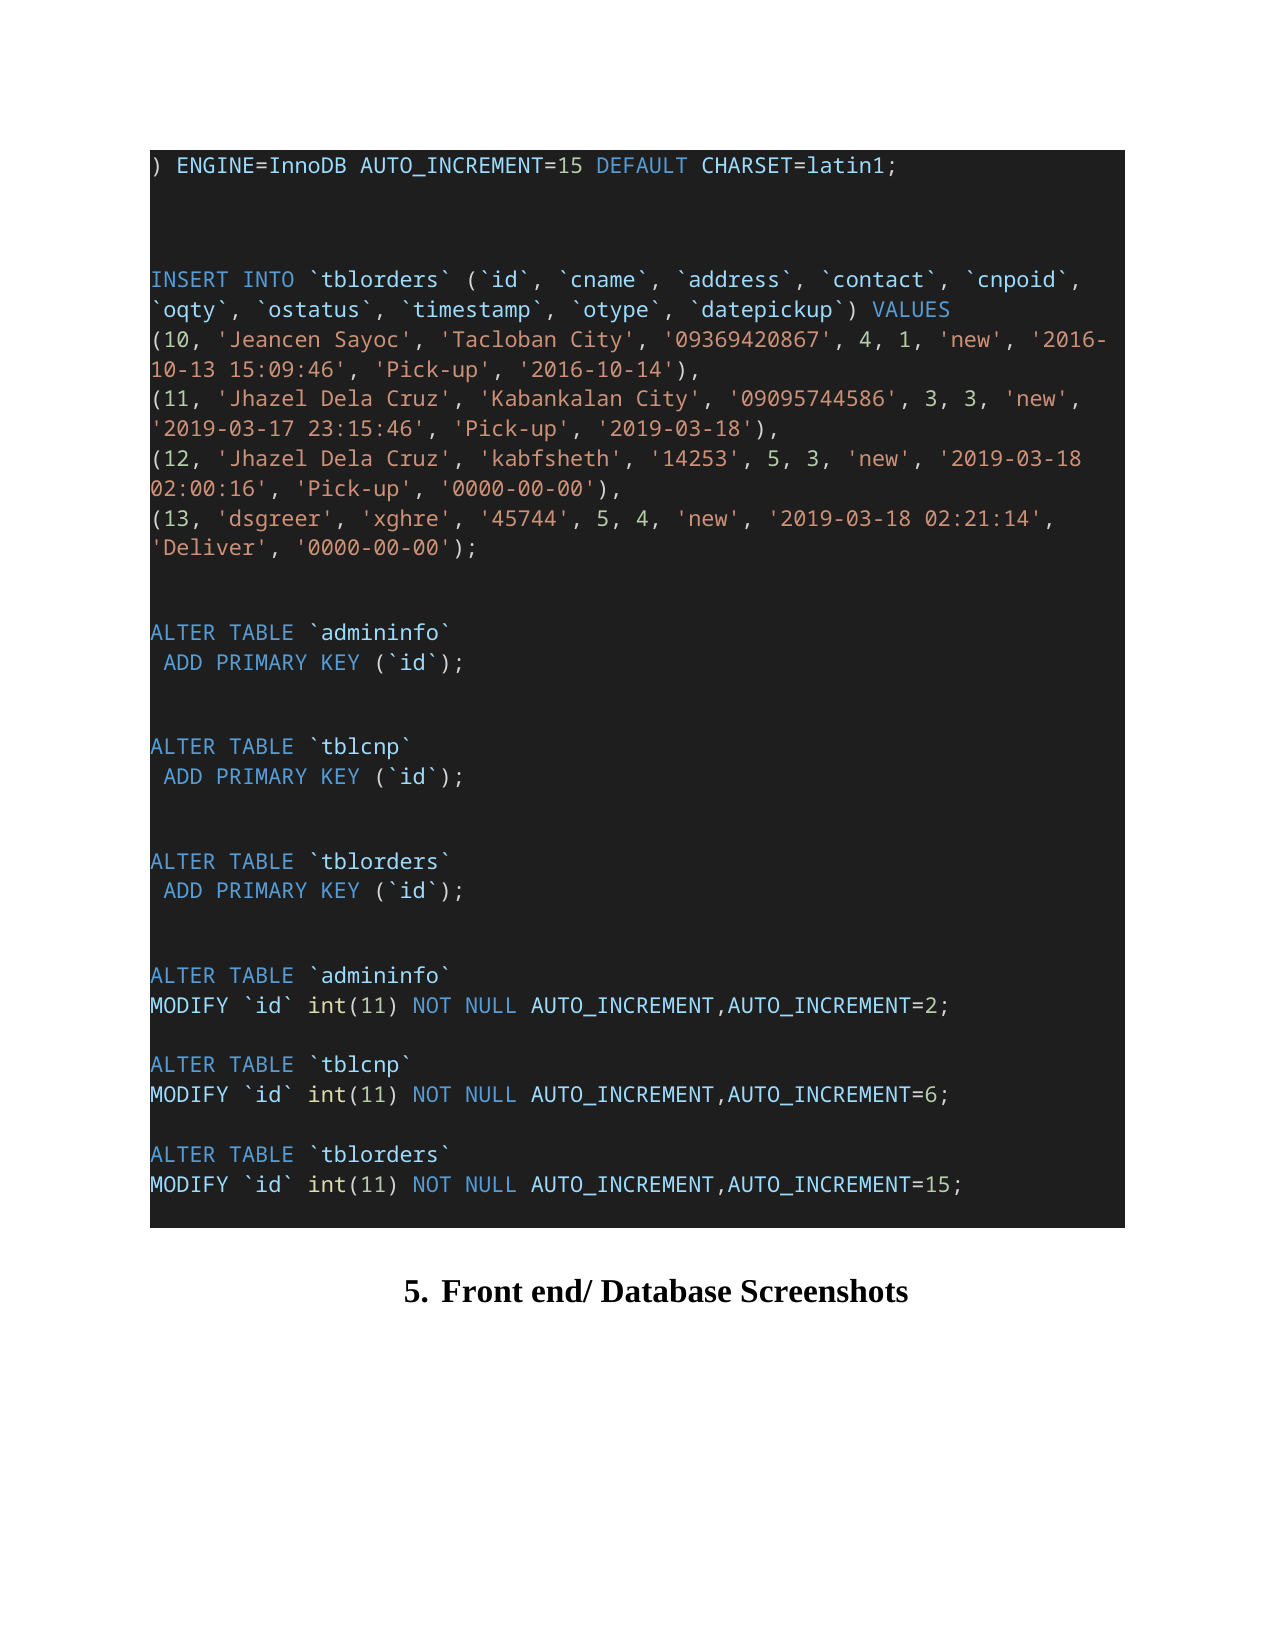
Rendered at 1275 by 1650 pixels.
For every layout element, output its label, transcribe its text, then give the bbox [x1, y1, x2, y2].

text ADD PRIMARY KEY (`id`); [150, 647, 1125, 677]
text ALTER TABLE `tblorders` [150, 846, 1125, 876]
text ALTER TABLE `tblcnp` [150, 1049, 1125, 1079]
text INSERT INTO `tblorders` (`id`, `cname`, `address`, `contact`, `cnpoid`, `oqty`, `ostatus`, `timestamp`, `otype`, `datepickup`) VALUES [150, 264, 1125, 324]
text ALTER TABLE `tblcnp` [150, 731, 1125, 761]
text ADD PRIMARY KEY (`id`); [150, 876, 1125, 905]
text ADD PRIMARY KEY (`id`); [150, 761, 1125, 791]
text (10, 'Jeancen Sayoc', 'Tacloban City', '09369420867', 4, 1, 'new', '2016-10-13 15:09:46', 'Pick-up', '2016-10-14'), [150, 324, 1125, 383]
text ALTER TABLE `admininfo` [150, 960, 1125, 990]
text (13, 'dsgreer', 'xghre', '45744', 5, 4, 'new', '2019-03-18 02:21:14', 'Deliver', '0000-00-00'); [150, 503, 1125, 562]
text MODIFY `id` int(11) NOT NULL AUTO_INCREMENT,AUTO_INCREMENT=15; [150, 1169, 1125, 1198]
text (12, 'Jhazel Dela Cruz', 'kabfsheth', '14253', 5, 3, 'new', '2019-03-18 02:00:16', 'Pick-up', '0000-00-00'), [150, 443, 1125, 503]
text MODIFY `id` int(11) NOT NULL AUTO_INCREMENT,AUTO_INCREMENT=6; [150, 1079, 1125, 1109]
text ALTER TABLE `tblorders` [150, 1139, 1125, 1169]
list Front end/ Database Screenshots [187, 1271, 1125, 1310]
text ) ENGINE=InnoDB AUTO_INCREMENT=15 DEFAULT CHARSET=latin1; [150, 150, 1125, 180]
text ALTER TABLE `admininfo` [150, 617, 1125, 647]
text MODIFY `id` int(11) NOT NULL AUTO_INCREMENT,AUTO_INCREMENT=2; [150, 990, 1125, 1020]
text (11, 'Jhazel Dela Cruz', 'Kabankalan City', '09095744586', 3, 3, 'new', '2019-03-17 23:15:46', 'Pick-up', '2019-03-18'), [150, 383, 1125, 443]
